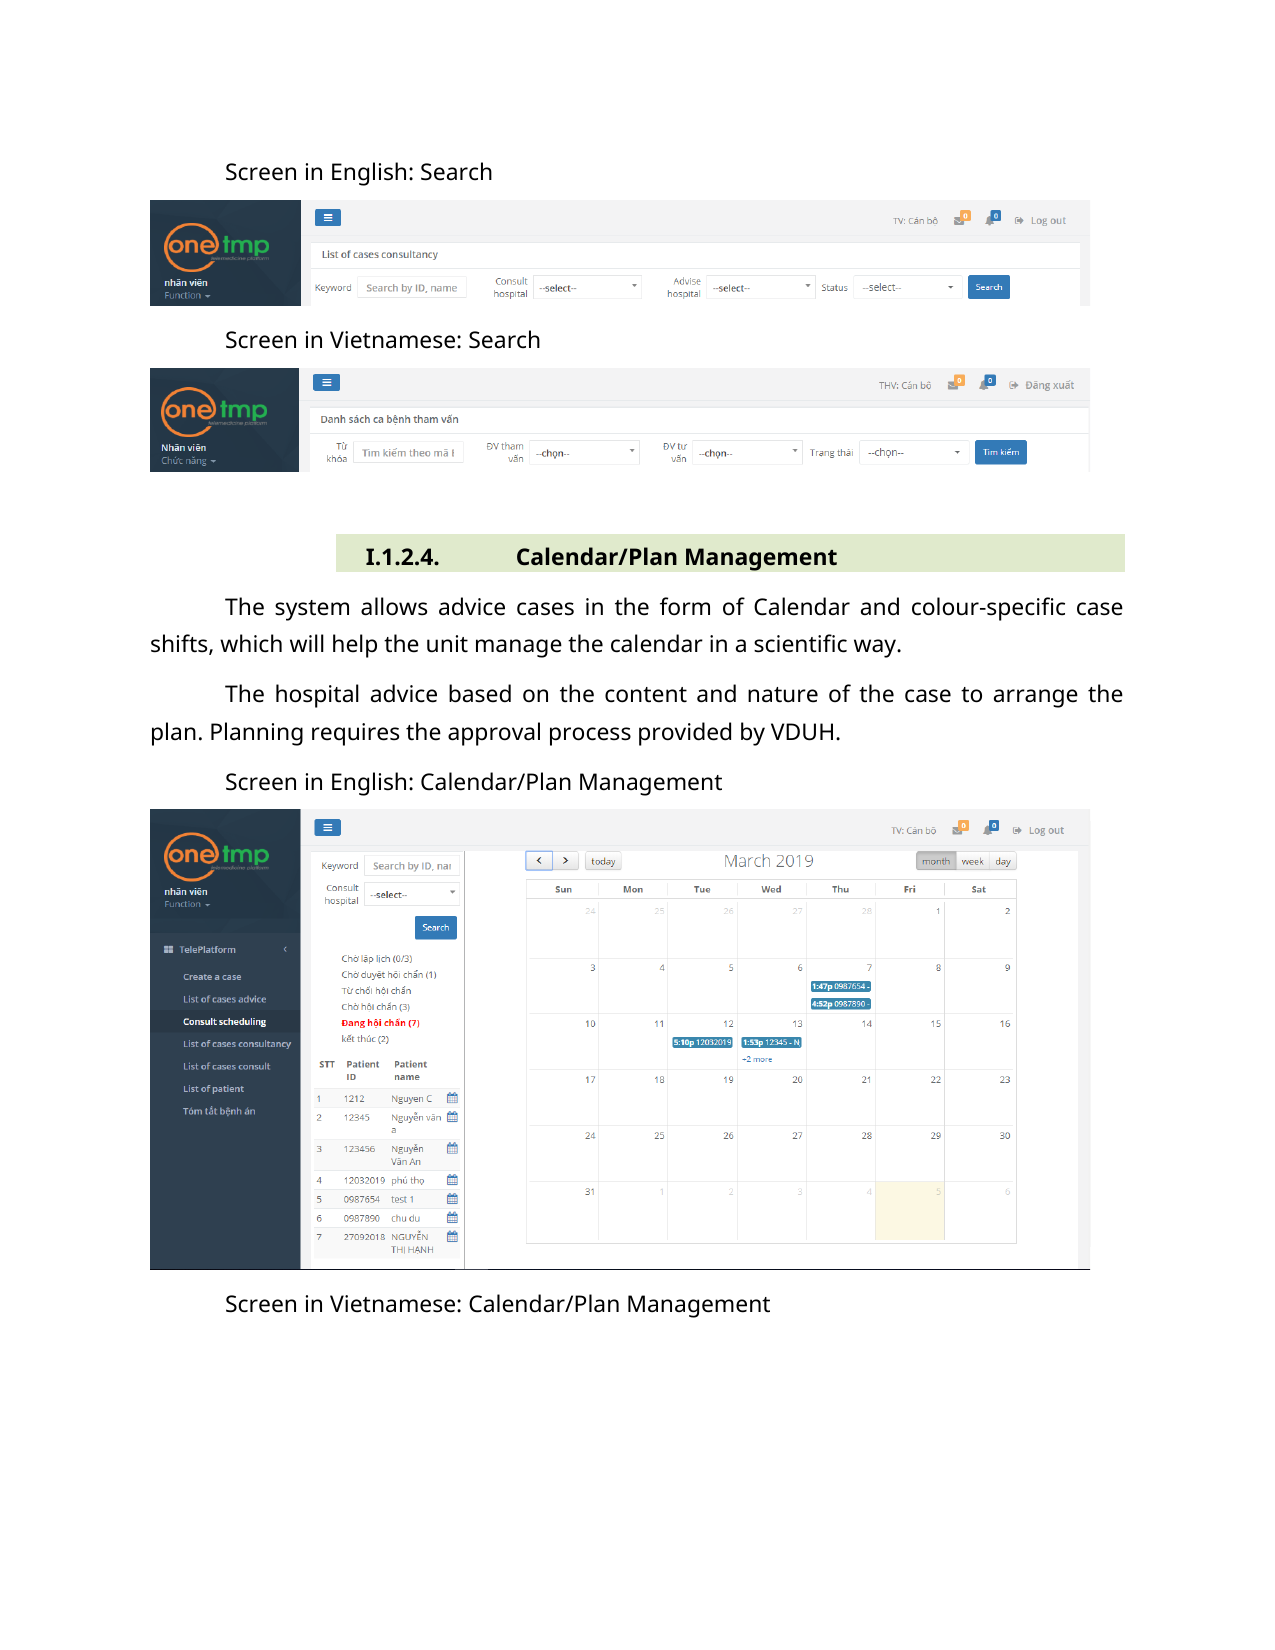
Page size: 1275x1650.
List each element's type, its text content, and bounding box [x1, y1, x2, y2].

picture [150, 809, 1091, 1270]
text The system allows advice cases in the form of Calendar and colour-specific case shifts, which will help the unit manage the calendar in a scientific way. [150, 584, 1125, 659]
subtitle Calendar/Plan Management [336, 534, 1125, 572]
picture [150, 368, 1091, 472]
text Screen in Vietnamese: Search [150, 318, 1125, 356]
text Screen in English: Calendar/Plan Management [150, 759, 1125, 797]
text Screen in Vietnamese: Calendar/Plan Management [150, 1282, 1125, 1319]
text The hospital advice based on the content and nature of the case to arrange the plan. Planning requires the approval process provided by VDUH. [150, 672, 1125, 747]
picture [150, 200, 1091, 306]
text Screen in English: Search [150, 150, 1125, 187]
